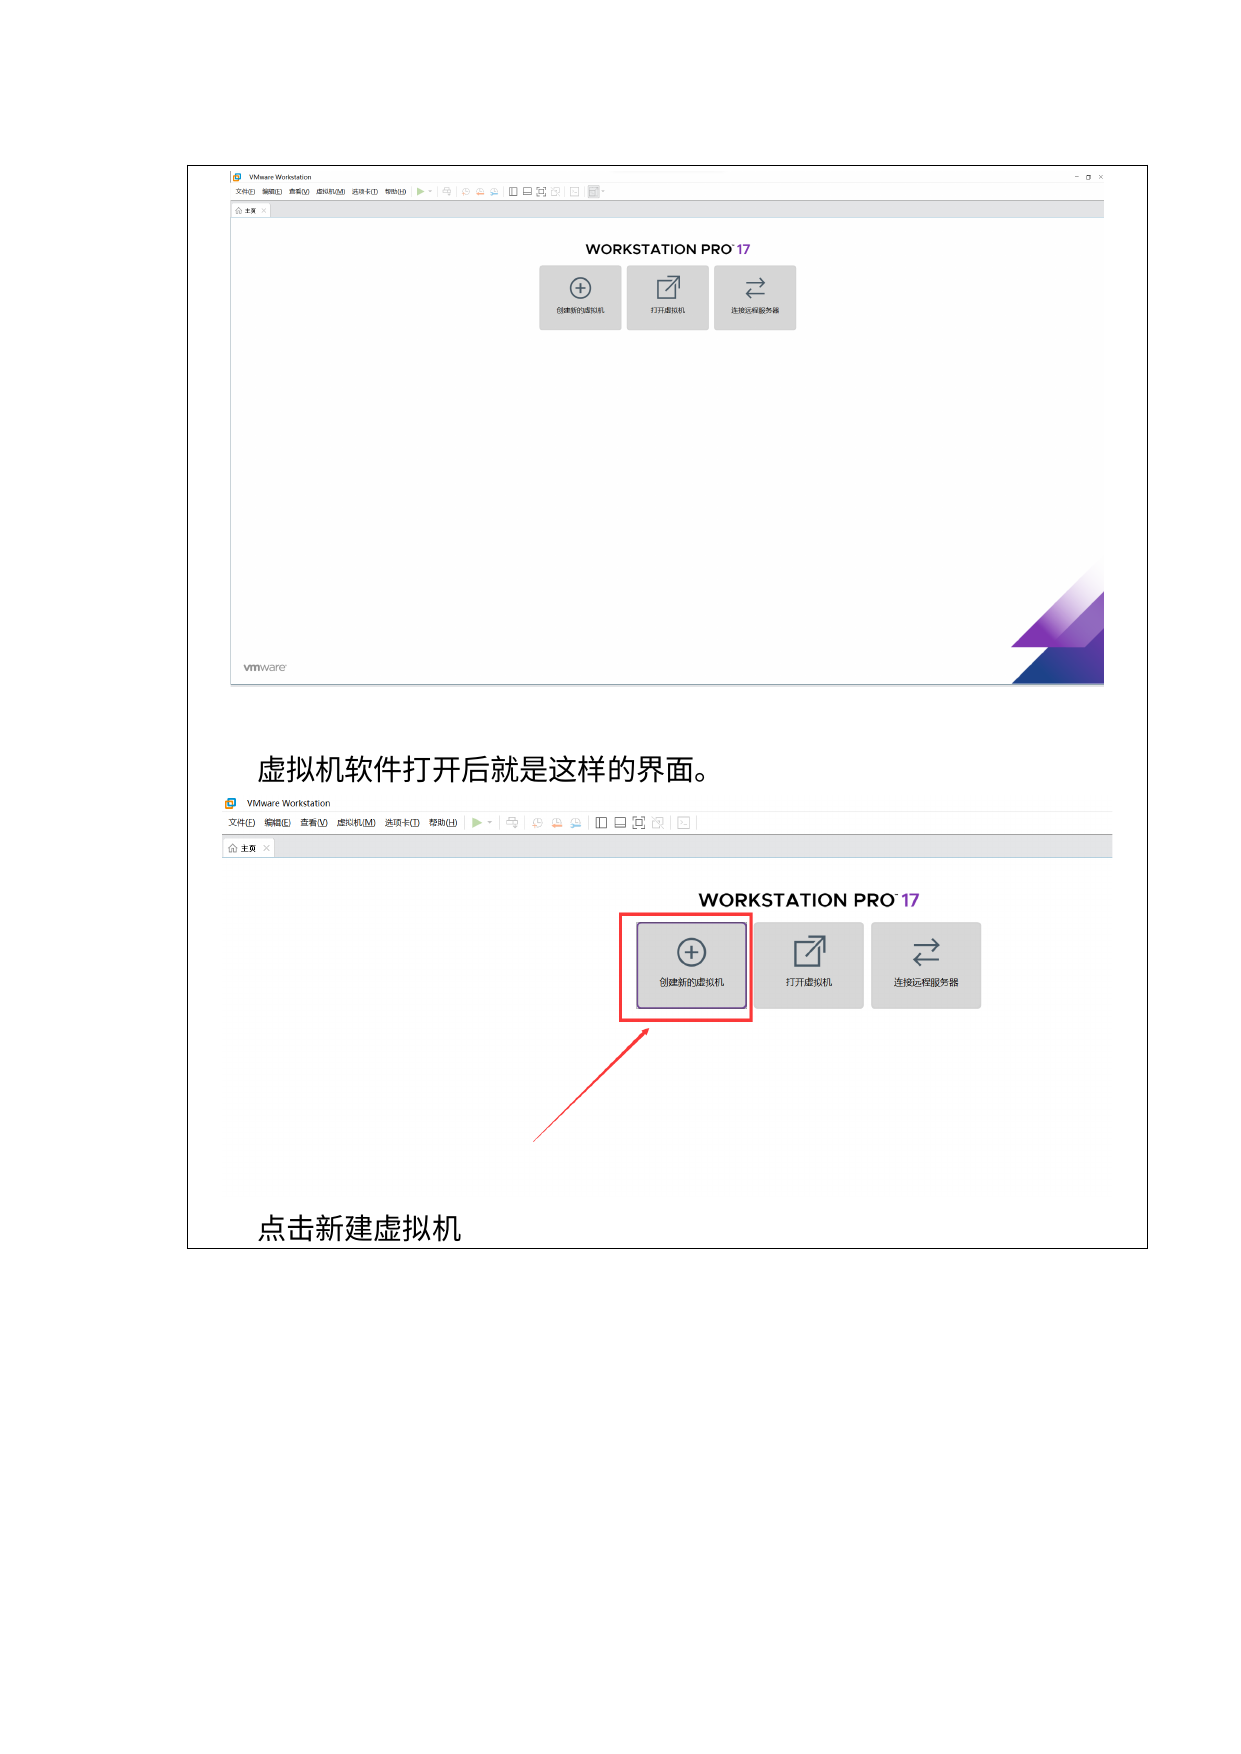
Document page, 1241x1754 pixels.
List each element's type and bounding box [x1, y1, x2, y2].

picture [230, 171, 1104, 687]
table_header [188, 166, 1147, 1248]
picture [222, 795, 1113, 1197]
